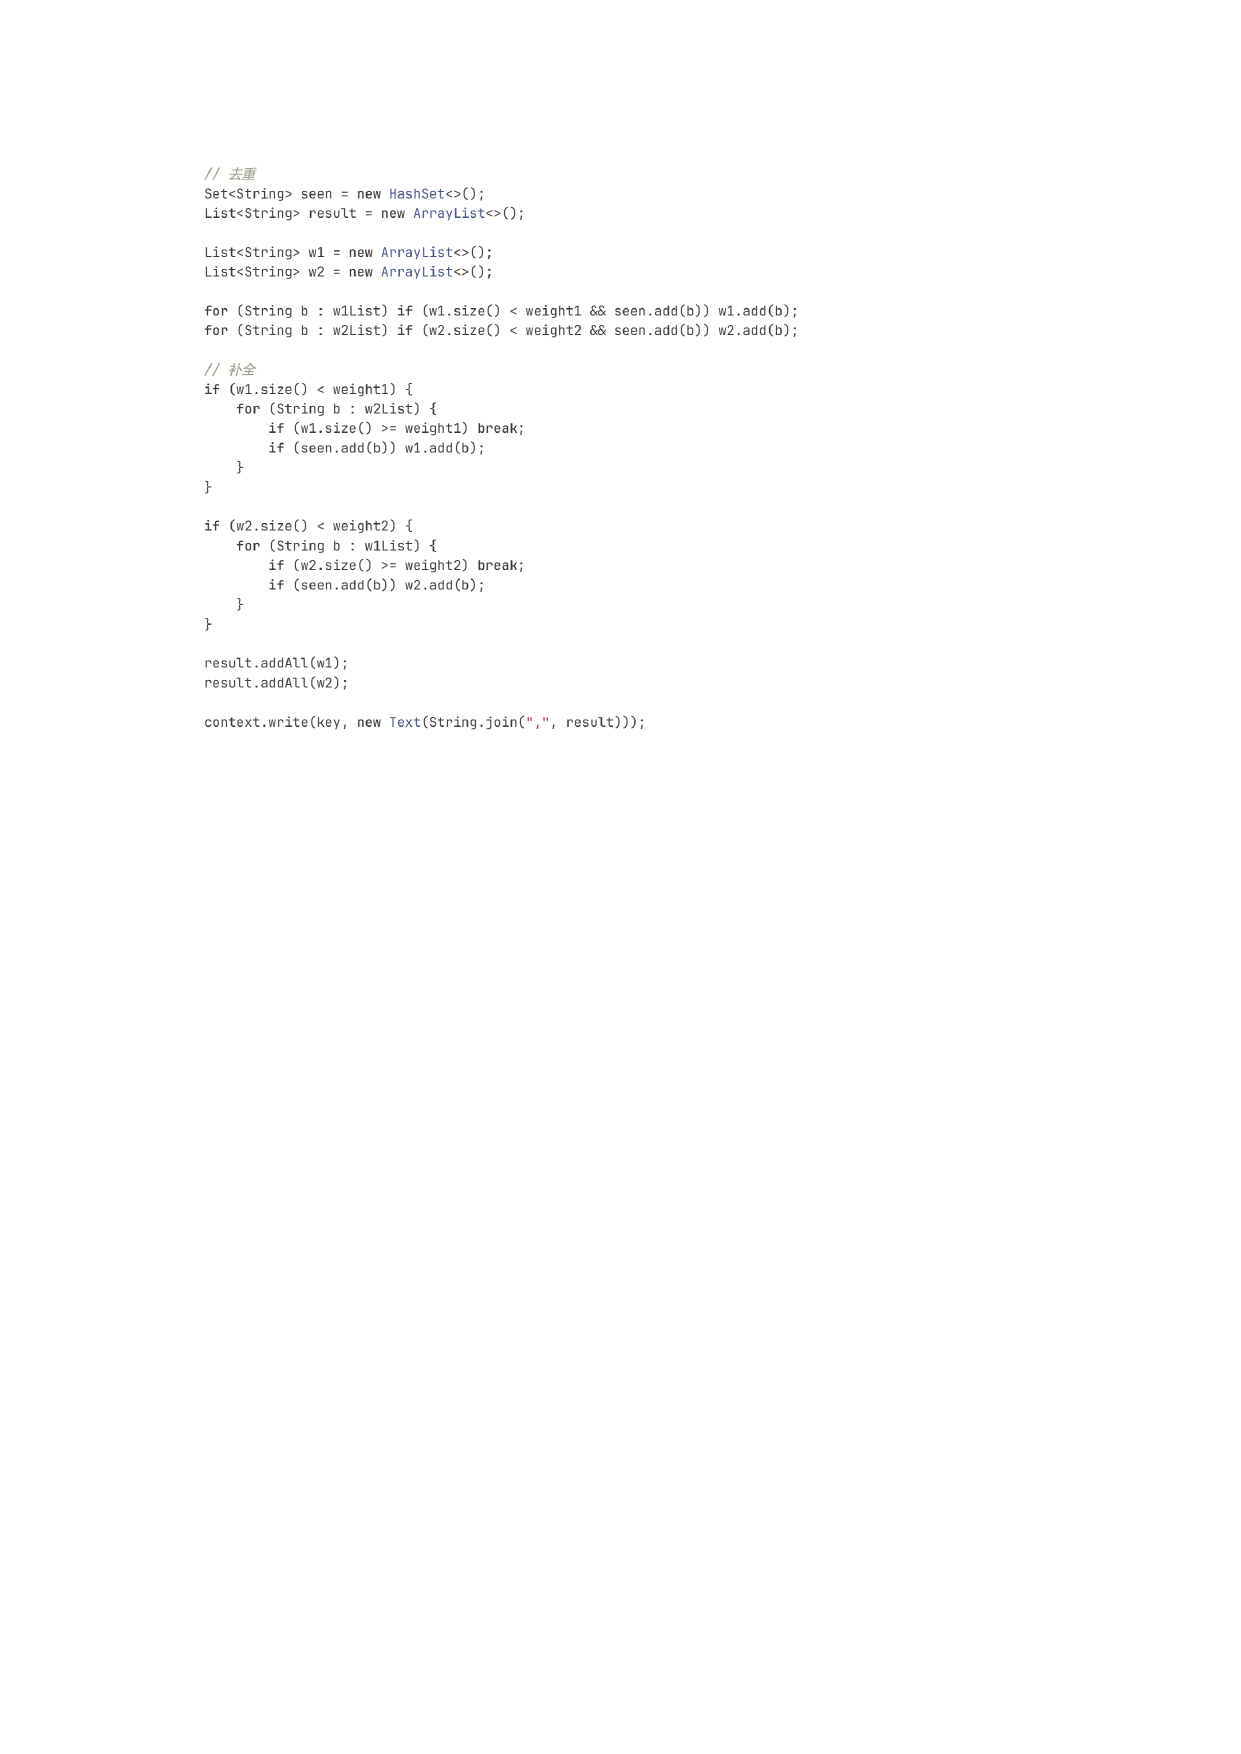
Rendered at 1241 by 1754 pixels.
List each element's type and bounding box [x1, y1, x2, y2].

picture [187, 162, 803, 738]
